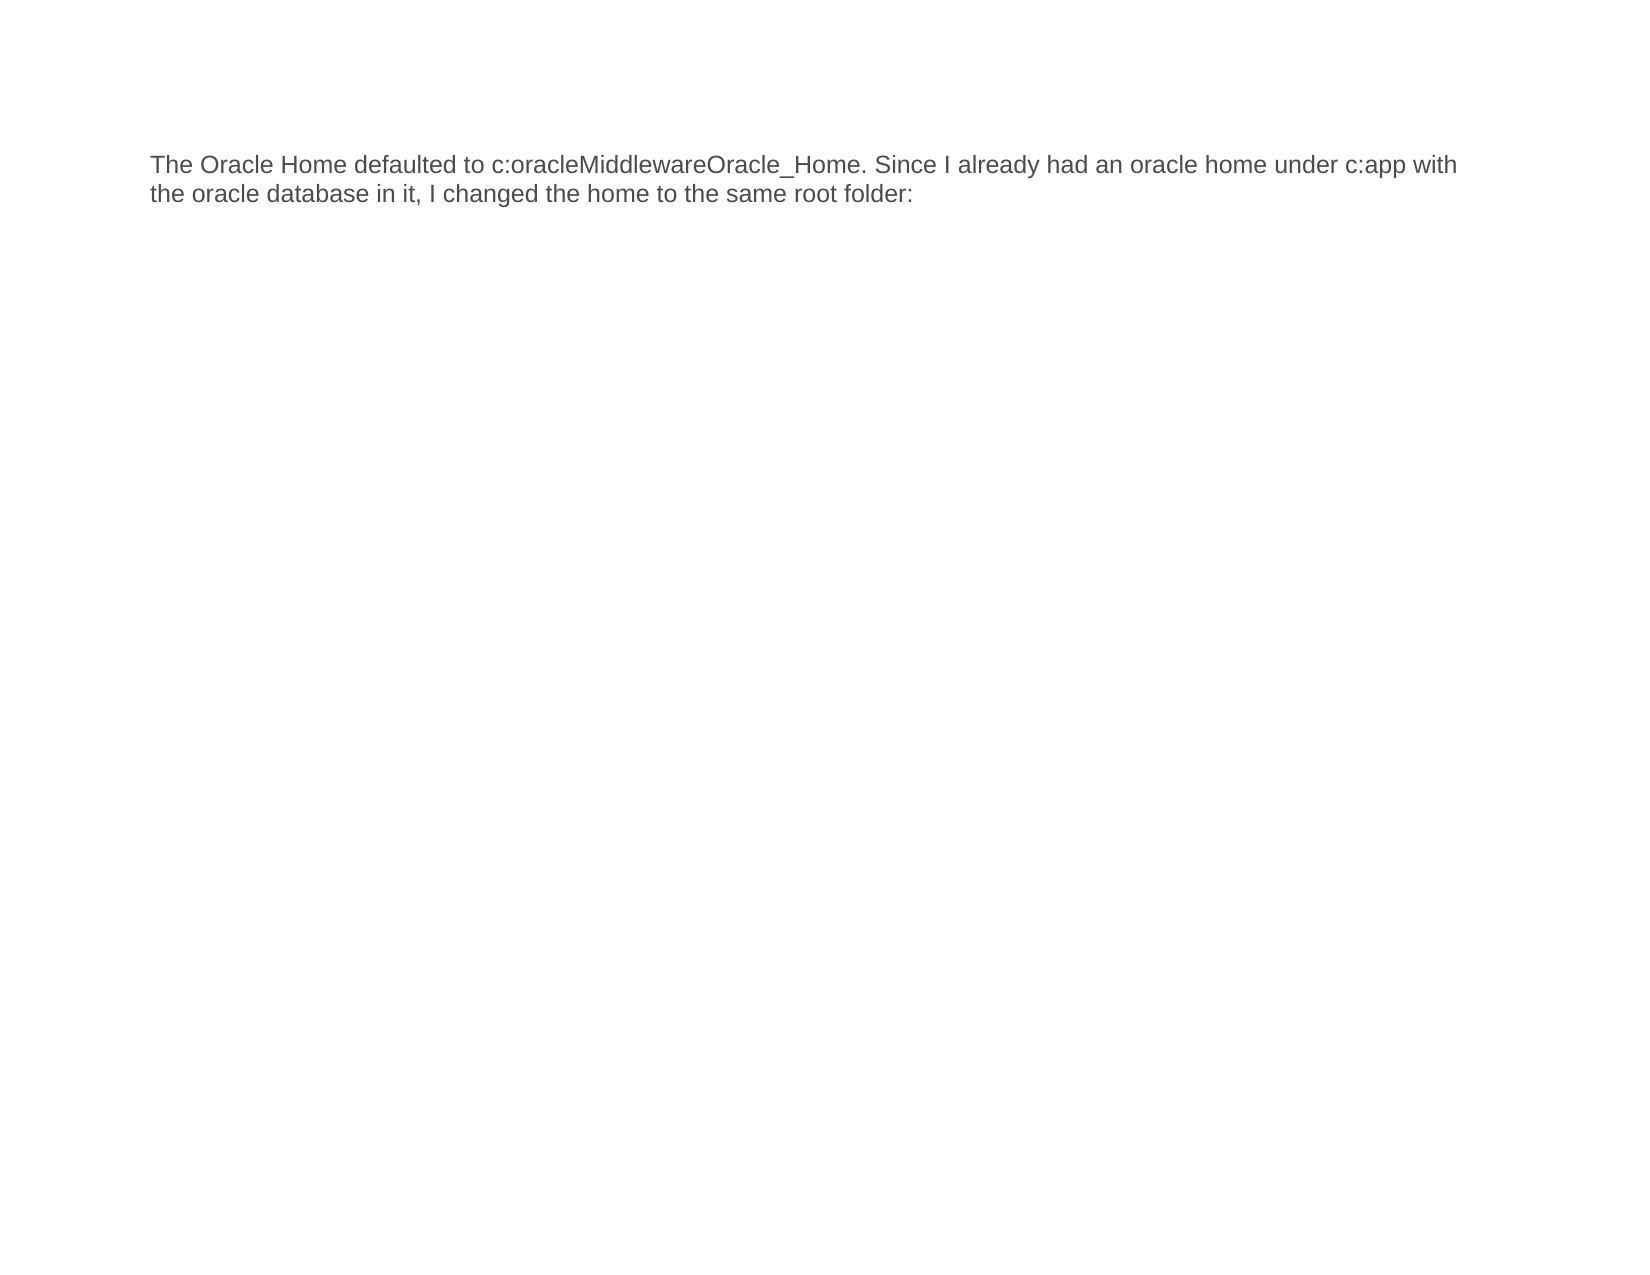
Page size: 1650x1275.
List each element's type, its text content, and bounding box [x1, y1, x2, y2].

text The Oracle Home defaulted to c:oracleMiddlewareOracle_Home. Since I already had an oracle home under c:app with the oracle database in it, I changed the home to the same root folder: [150, 150, 1500, 207]
